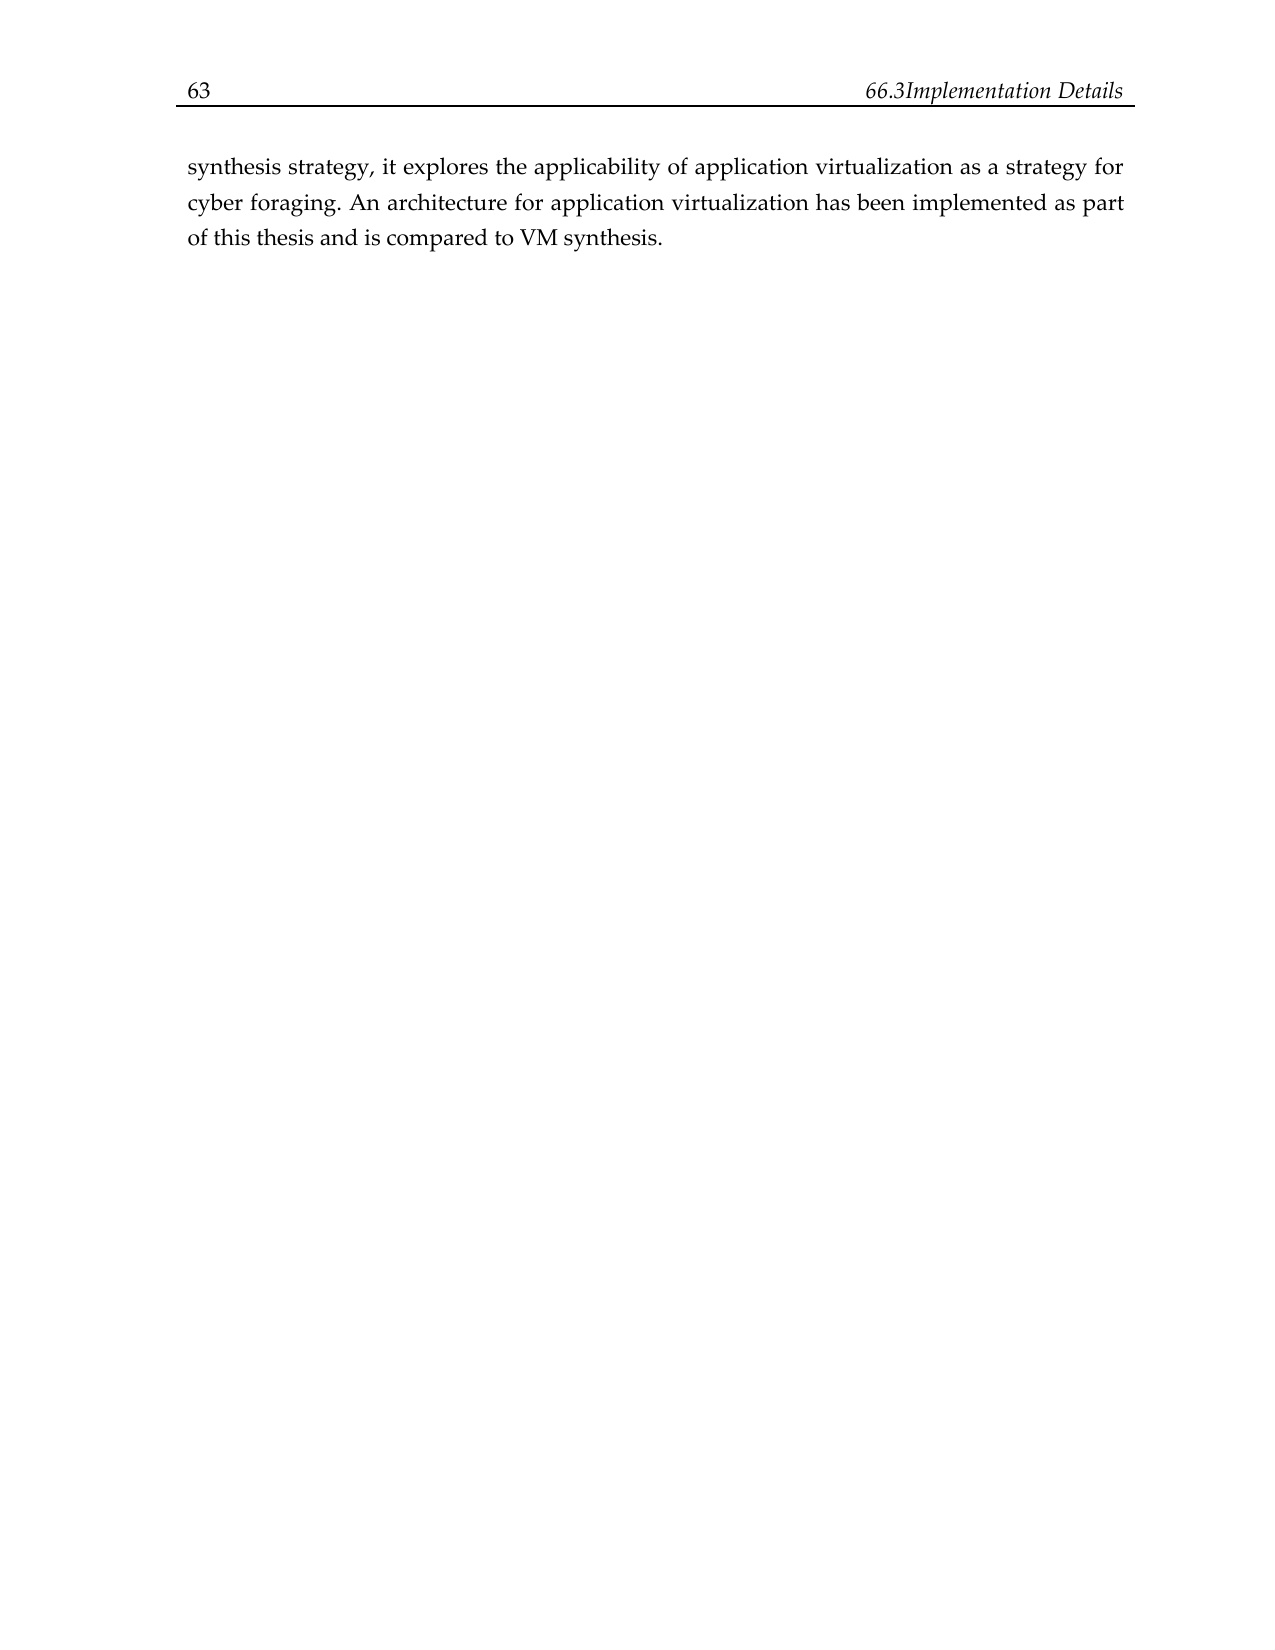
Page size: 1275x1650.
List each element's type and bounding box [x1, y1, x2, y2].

text [187, 150, 1125, 252]
